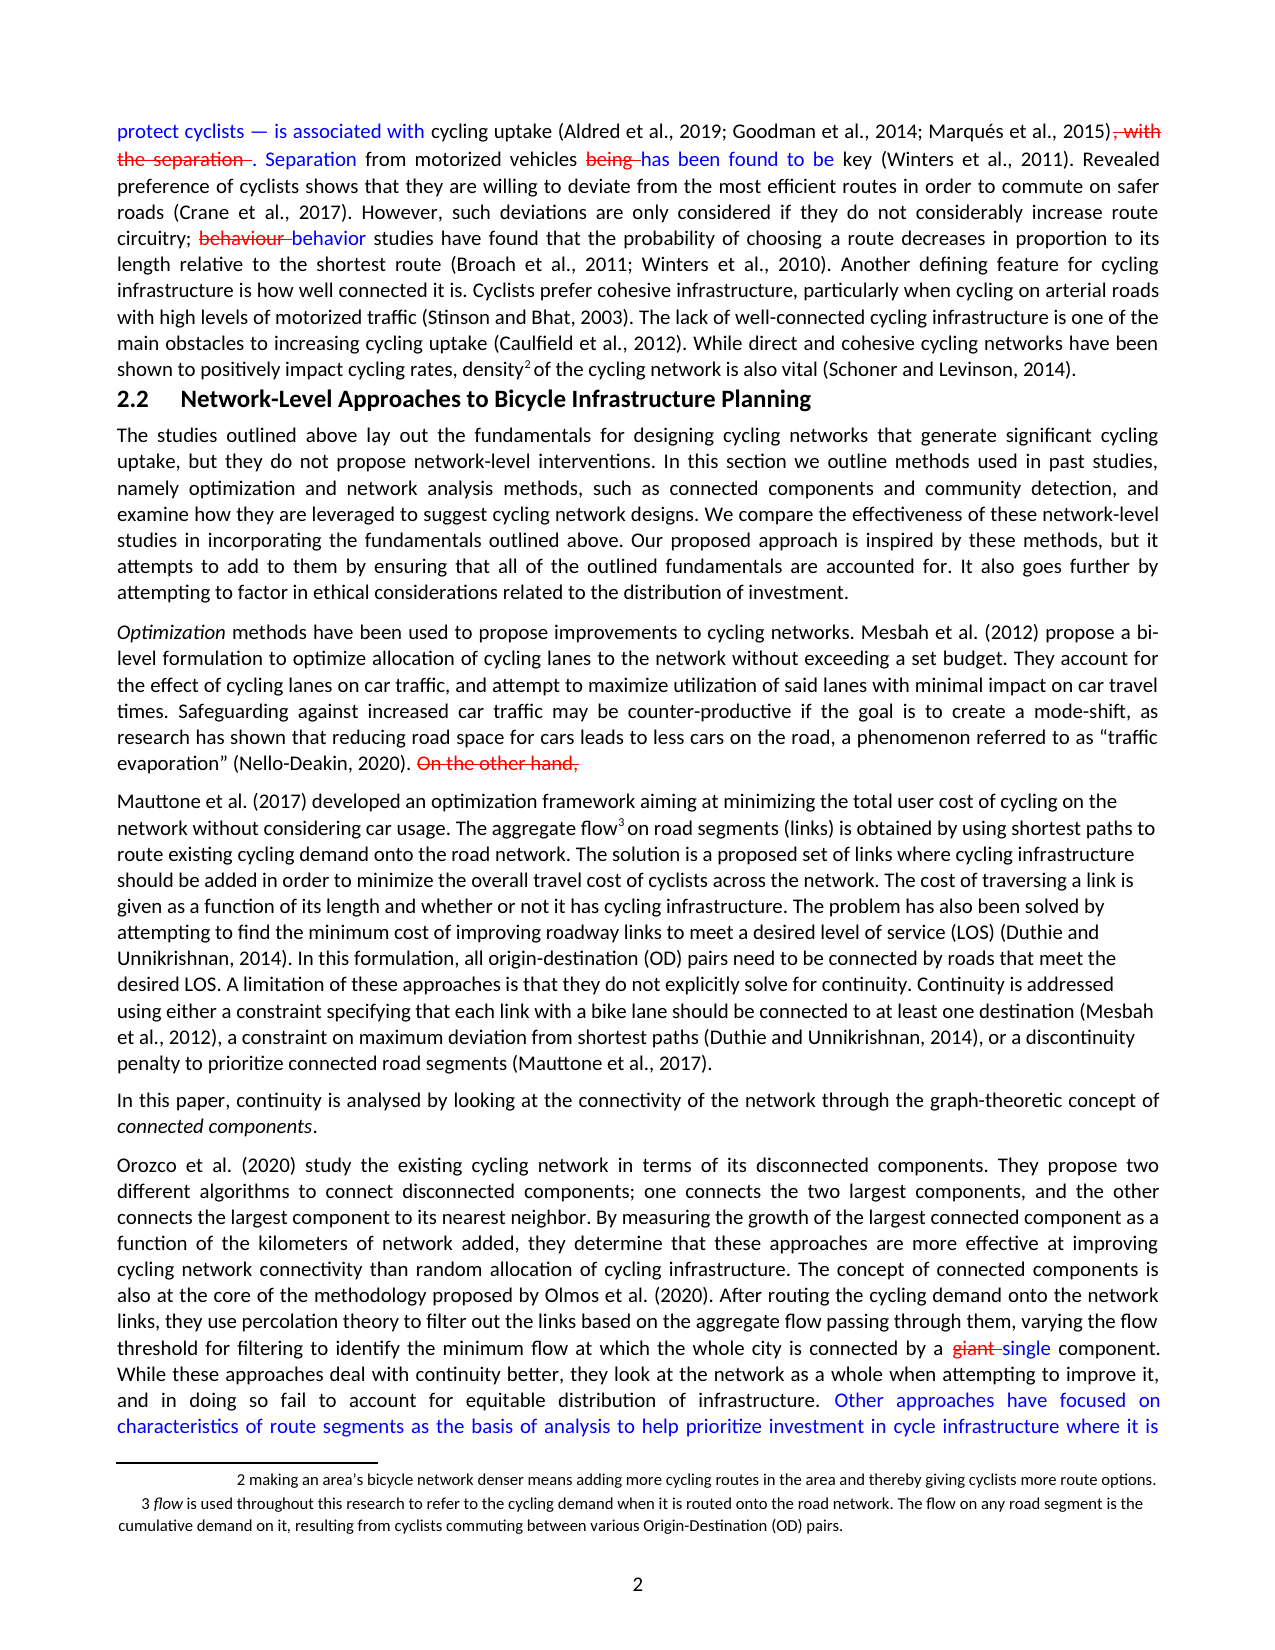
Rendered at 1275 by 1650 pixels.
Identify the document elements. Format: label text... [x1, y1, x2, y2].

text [117, 1152, 1161, 1439]
text Optimization methods have been used to propose improvements to cycling networks. Mesbah et al. (2012) propose a bi-level formulation to optimize allocation of cycling lanes to the network without exceeding a set budget. They account for the effect of cycling lanes on car traffic, and attempt to maximize utilization of said lanes with minimal impact on car travel times. Safeguarding against increased car traffic may be counter-productive if the goal is to create a mode-shift, as research has shown that reducing road space for cars leads to less cars on the road, a phenomenon referred to as “traffic evaporation” (Nello-Deakin, 2020). On the other hand, [117, 619, 1161, 776]
text In this paper, continuity is analysed by looking at the connectivity of the network through the graph-theoretic concept of connected components. [117, 1088, 1161, 1139]
subtitle Network-Level Approaches to Bicycle Infrastructure Planning [117, 383, 1161, 413]
text The studies outlined above lay out the fundamentals for designing cycling networks that generate significant cycling uptake, but they do not propose network-level interventions. In this section we outline methods used in past studies, namely optimization and network analysis methods, such as connected components and community detection, and examine how they are leveraged to suggest cycling network designs. We compare the effectiveness of these network-level studies in incorporating the fundamentals outlined above. Our proposed approach is inspired by these methods, but it attempts to add to them by ensuring that all of the outlined fundamentals are accounted for. It also goes further by attempting to factor in ethical considerations related to the distribution of investment. [117, 422, 1161, 605]
text Mauttone et al. (2017) developed an optimization framework aiming at minimizing the total user cost of cycling on the network without considering car usage. The aggregate flow on road segments (links) is obtained by using shortest paths to route existing cycling demand onto the road network. The solution is a proposed set of links where cycling infrastructure should be added in order to minimize the overall travel cost of cyclists across the network. The cost of traversing a link is given as a function of its length and whether or not it has cycling infrastructure. The problem has also been solved by attempting to find the minimum cost of improving roadway links to meet a desired level of service (LOS) (Duthie and Unnikrishnan, 2014). In this formulation, all origin-destination (OD) pairs need to be connected by roads that meet the desired LOS. A limitation of these approaches is that they do not explicitly solve for continuity. Continuity is addressed using either a constraint specifying that each link with a bike lane should be connected to at least one destination (Mesbah et al., 2012), a constraint on maximum deviation from shortest paths (Duthie and Unnikrishnan, 2014), or a discontinuity penalty to prioritize connected road segments (Mauttone et al., 2017). [117, 789, 1161, 1076]
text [117, 118, 1161, 382]
